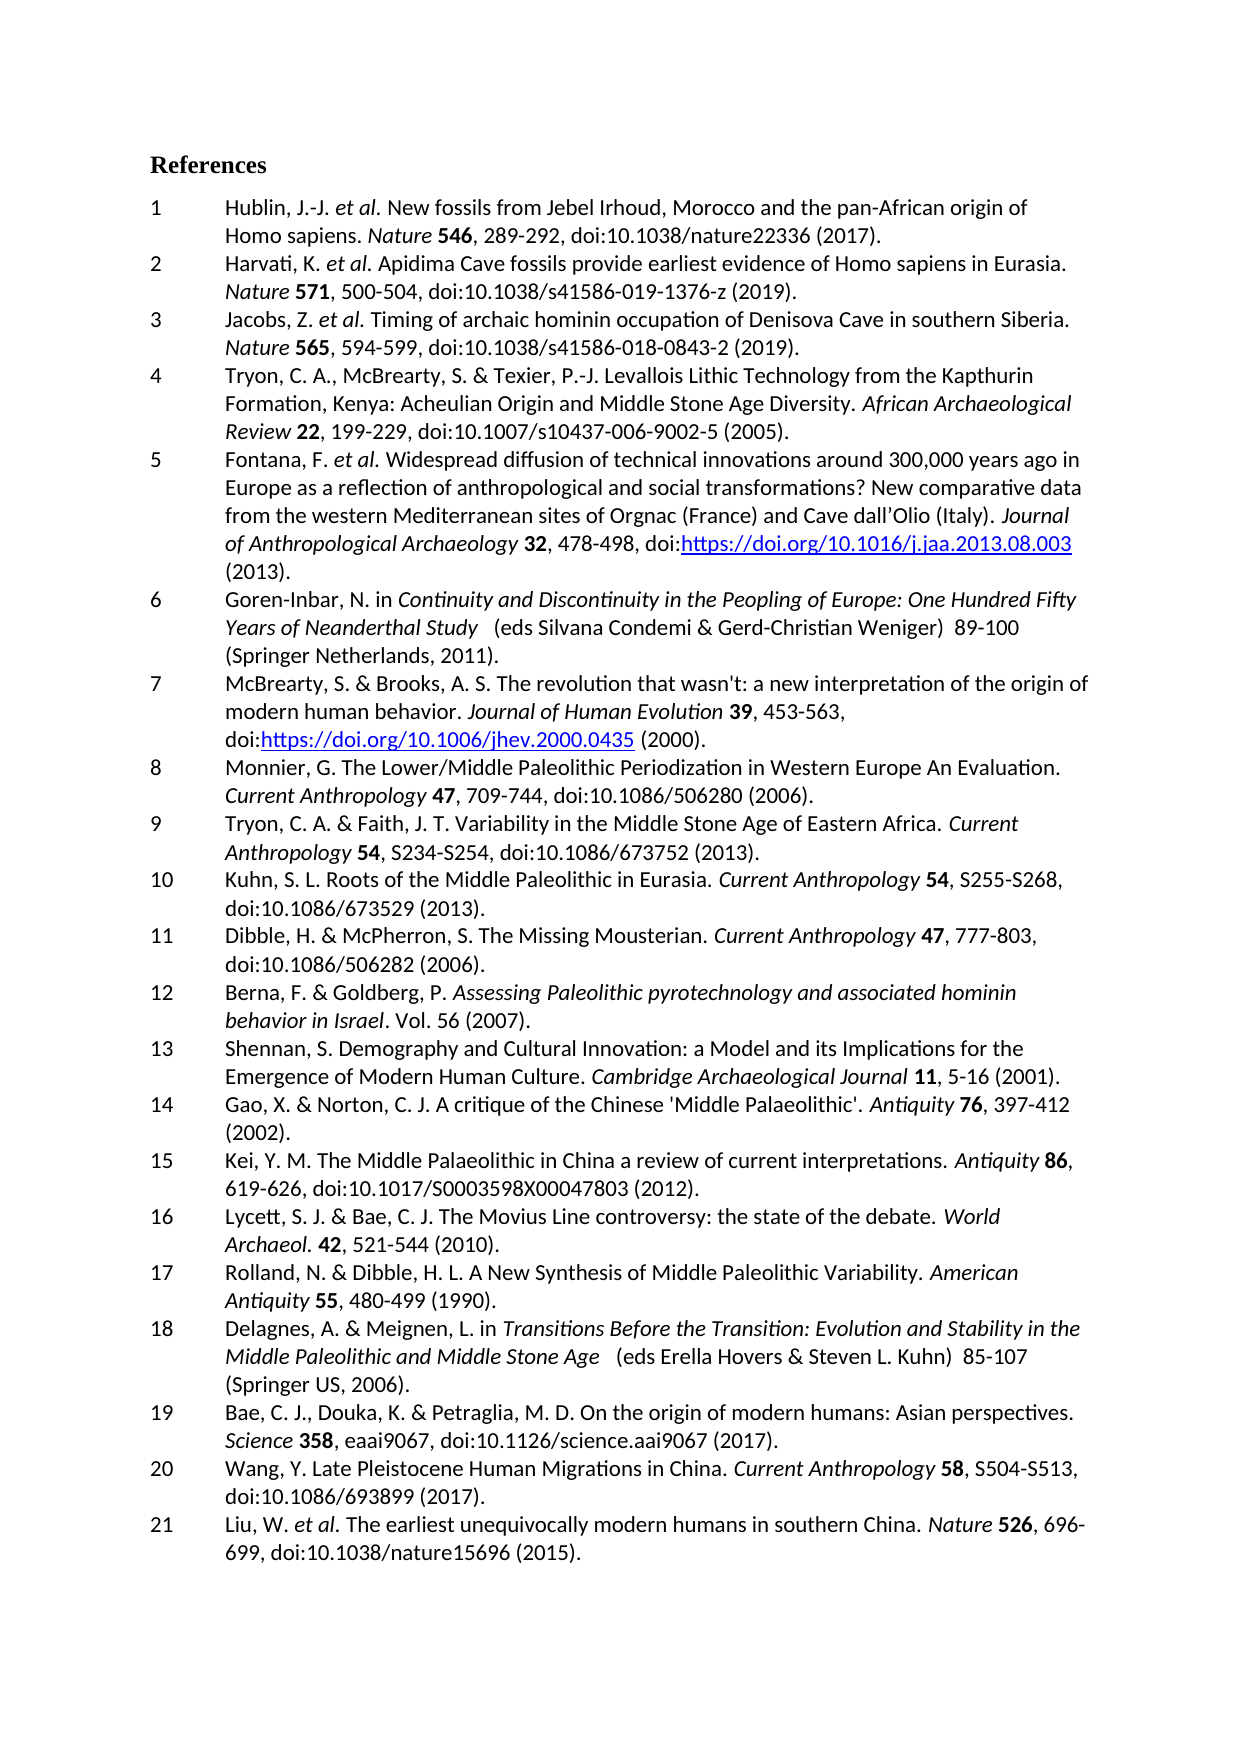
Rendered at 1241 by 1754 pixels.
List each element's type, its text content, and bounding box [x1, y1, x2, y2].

text 9 Tryon, C. A. & Faith, J. T. Variability in the Middle Stone Age of Eastern Africa. Current Anthropology 54, S234-S254, doi:10.1086/673752 (2013). [150, 809, 1090, 866]
text 10 Kuhn, S. L. Roots of the Middle Paleolithic in Eurasia. Current Anthropology 54, S255-S268, doi:10.1086/673529 (2013). [150, 866, 1090, 922]
text 11 Dibble, H. & McPherron, S. The Missing Mousterian. Current Anthropology 47, 777-803, doi:10.1086/506282 (2006). [150, 922, 1090, 978]
text 17 Rolland, N. & Dibble, H. L. A New Synthesis of Middle Paleolithic Variability. American Antiquity 55, 480-499 (1990). [150, 1258, 1090, 1314]
text 21 Liu, W. et al. The earliest unequivocally modern humans in southern China. Nature 526, 696-699, doi:10.1038/nature15696 (2015). [150, 1510, 1090, 1566]
text 16 Lycett, S. J. & Bae, C. J. The Movius Line controversy: the state of the debate. World Archaeol. 42, 521-544 (2010). [150, 1202, 1090, 1258]
text 12 Berna, F. & Goldberg, P. Assessing Paleolithic pyrotechnology and associated hominin behavior in Israel. Vol. 56 (2007). [150, 978, 1090, 1034]
text 15 Kei, Y. M. The Middle Palaeolithic in China a review of current interpretations. Antiquity 86, 619-626, doi:10.1017/S0003598X00047803 (2012). [150, 1146, 1090, 1202]
text 5 Fontana, F. et al. Widespread diffusion of technical innovations around 300,000 years ago in Europe as a reflection of anthropological and social transformations? New comparative data from the western Mediterranean sites of Orgnac (France) and Cave dall’Olio (Italy). Journal of Anthropological Archaeology 32, 478-498, doi:https://doi.org/10.1016/j.jaa.2013.08.003 (2013). [150, 445, 1090, 585]
text 13 Shennan, S. Demography and Cultural Innovation: a Model and its Implications for the Emergence of Modern Human Culture. Cambridge Archaeological Journal 11, 5-16 (2001). [150, 1034, 1090, 1090]
text 8 Monnier, G. The Lower/Middle Paleolithic Periodization in Western Europe An Evaluation. Current Anthropology 47, 709-744, doi:10.1086/506280 (2006). [150, 753, 1090, 809]
text 3 Jacobs, Z. et al. Timing of archaic hominin occupation of Denisova Cave in southern Siberia. Nature 565, 594-599, doi:10.1038/s41586-018-0843-2 (2019). [150, 305, 1090, 361]
text 6 Goren-Inbar, N. in Continuity and Discontinuity in the Peopling of Europe: One Hundred Fifty Years of Neanderthal Study (eds Silvana Condemi & Gerd-Christian Weniger) 89-100 (Springer Netherlands, 2011). [150, 585, 1090, 669]
text 19 Bae, C. J., Douka, K. & Petraglia, M. D. On the origin of modern humans: Asian perspectives. Science 358, eaai9067, doi:10.1126/science.aai9067 (2017). [150, 1398, 1090, 1454]
text 14 Gao, X. & Norton, C. J. A critique of the Chinese 'Middle Palaeolithic'. Antiquity 76, 397-412 (2002). [150, 1090, 1090, 1146]
text 1 Hublin, J.-J. et al. New fossils from Jebel Irhoud, Morocco and the pan-African origin of Homo sapiens. Nature 546, 289-292, doi:10.1038/nature22336 (2017). [150, 193, 1090, 249]
text 20 Wang, Y. Late Pleistocene Human Migrations in China. Current Anthropology 58, S504-S513, doi:10.1086/693899 (2017). [150, 1454, 1090, 1510]
text 7 McBrearty, S. & Brooks, A. S. The revolution that wasn't: a new interpretation of the origin of modern human behavior. Journal of Human Evolution 39, 453-563, doi:https://doi.org/10.1006/jhev.2000.0435 (2000). [150, 669, 1090, 753]
subtitle References [150, 150, 1090, 179]
text 18 Delagnes, A. & Meignen, L. in Transitions Before the Transition: Evolution and Stability in the Middle Paleolithic and Middle Stone Age (eds Erella Hovers & Steven L. Kuhn) 85-107 (Springer US, 2006). [150, 1314, 1090, 1398]
text 4 Tryon, C. A., McBrearty, S. & Texier, P.-J. Levallois Lithic Technology from the Kapthurin Formation, Kenya: Acheulian Origin and Middle Stone Age Diversity. African Archaeological Review 22, 199-229, doi:10.1007/s10437-006-9002-5 (2005). [150, 361, 1090, 445]
text 2 Harvati, K. et al. Apidima Cave fossils provide earliest evidence of Homo sapiens in Eurasia. Nature 571, 500-504, doi:10.1038/s41586-019-1376-z (2019). [150, 249, 1090, 305]
